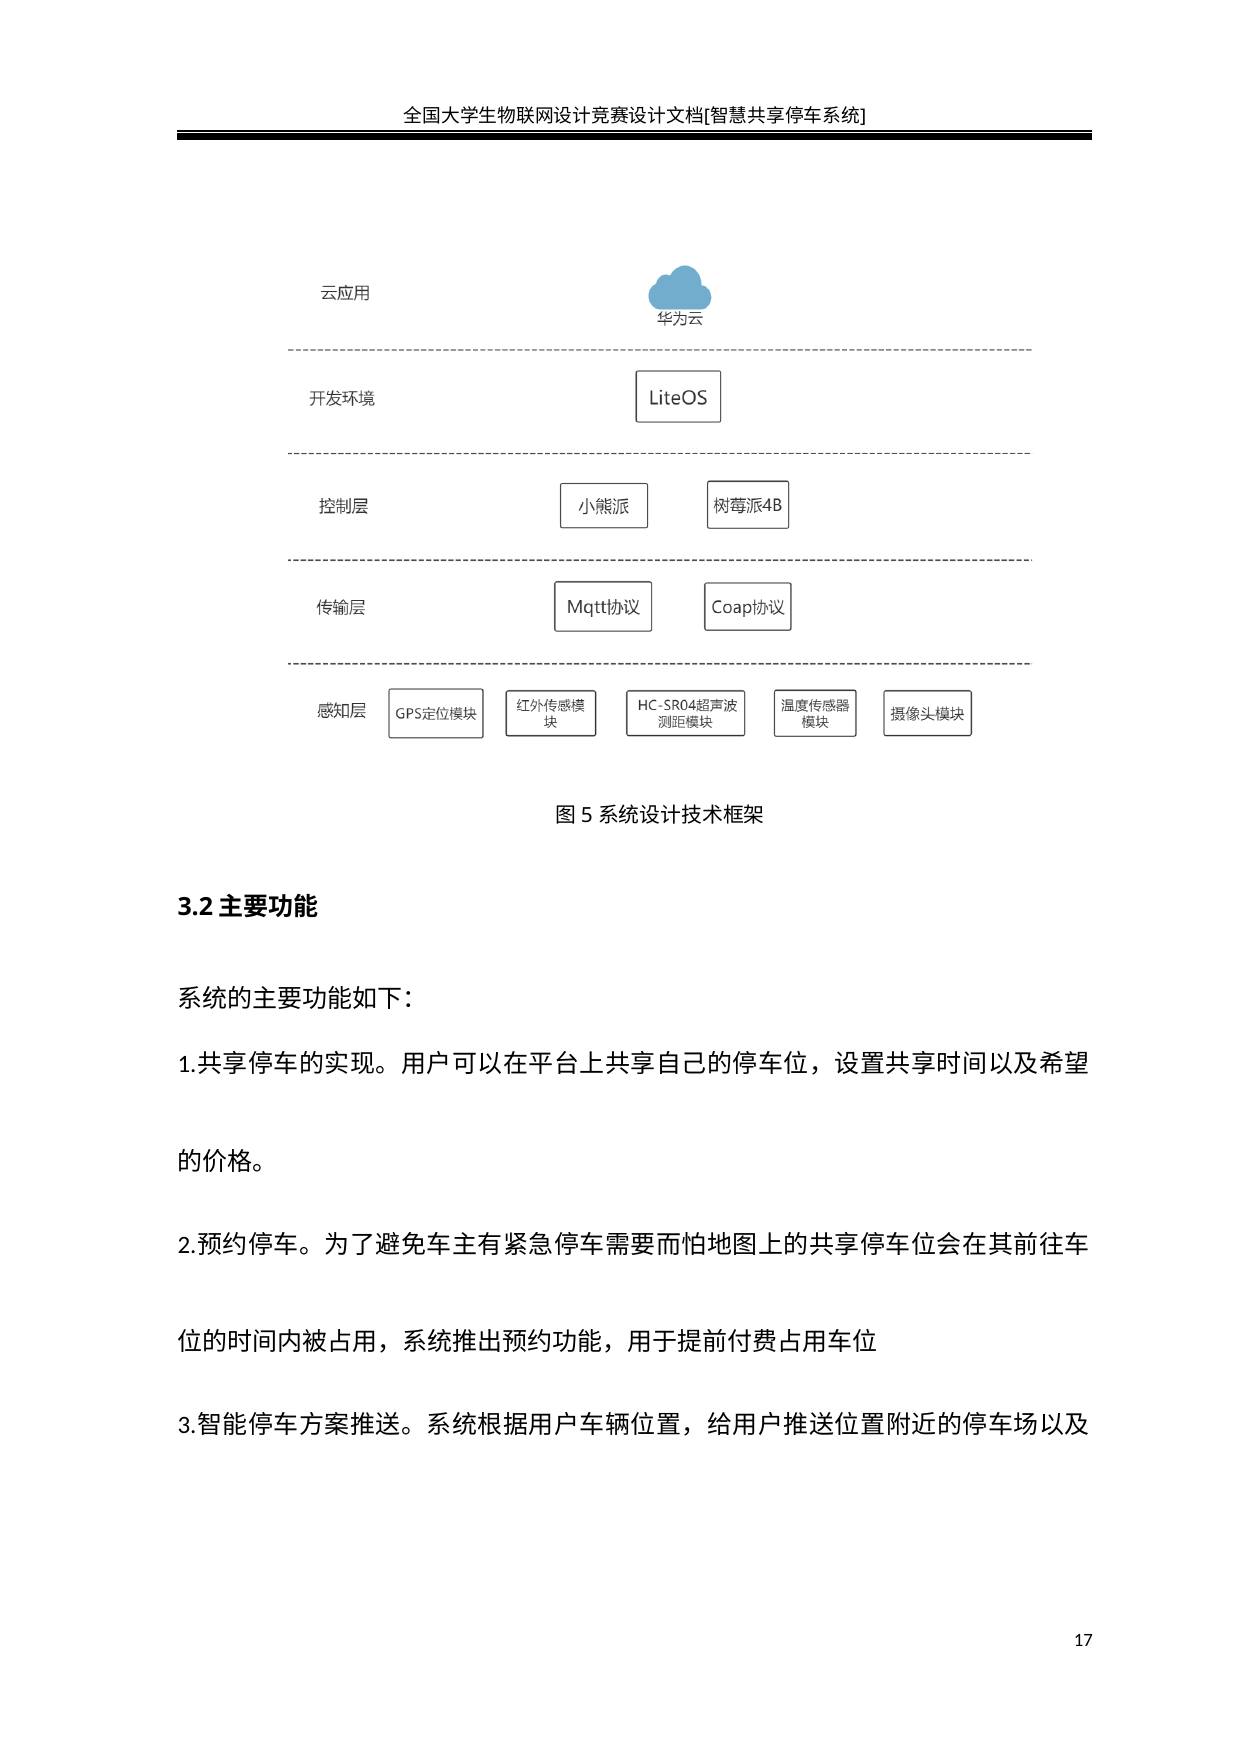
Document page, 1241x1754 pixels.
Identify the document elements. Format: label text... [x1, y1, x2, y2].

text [177, 1391, 1092, 1456]
subtitle 3.2主要功能 [177, 872, 1092, 937]
text 系统的主要功能如下： [177, 964, 1092, 1029]
text 图5 系统设计技术框架 [177, 798, 1092, 830]
text 1.共享停车的实现。用户可以在平台上共享自己的停车位，设置共享时间以及希望的价格。 [177, 1029, 1092, 1192]
picture [288, 246, 1033, 759]
text 2.预约停车。为了避免车主有紧急停车需要而怕地图上的共享停车位会在其前往车位的时间内被占用，系统推出预约功能，用于提前付费占用车位 [177, 1210, 1092, 1372]
